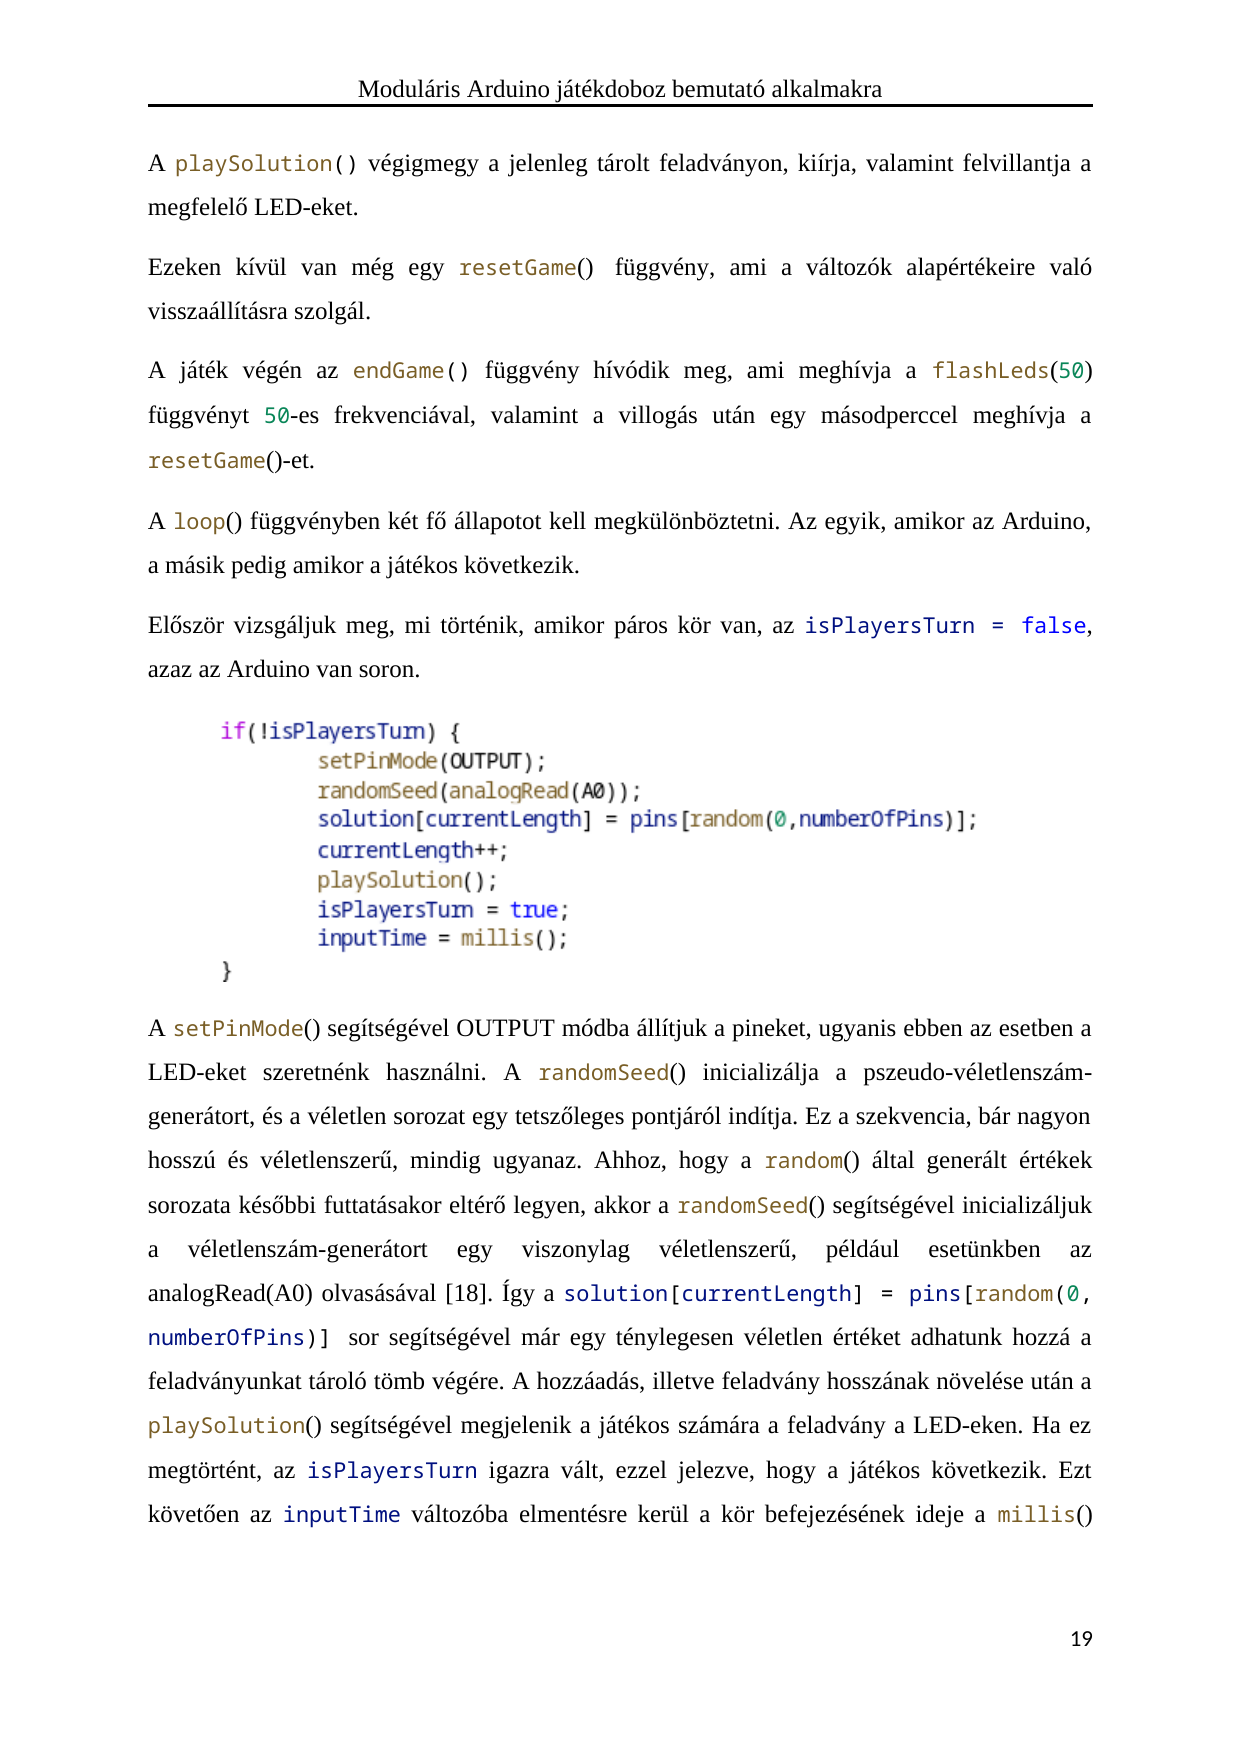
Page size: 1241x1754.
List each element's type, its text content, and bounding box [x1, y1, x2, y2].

text Ezeken kívül van még egy resetGame() függvény, ami a változók alapértékeire való visszaállításra szolgál. [148, 252, 1093, 324]
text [148, 1013, 1093, 1529]
text A playSolution() végigmegy a jelenleg tárolt feladványon, kiírja, valamint felvillantja a megfelelő LED-eket. [148, 148, 1093, 221]
text A játék végén az endGame() függvény hívódik meg, ami meghívja a flashLeds(50) függvényt 50-es frekvenciával, valamint a villogás után egy másodperccel meghívja a resetGame()-et. [148, 356, 1093, 475]
text Először vizsgáljuk meg, mi történik, amikor páros kör van, az isPlayersTurn = false, azaz az Arduino van soron. [148, 610, 1093, 683]
text A loop() függvényben két fő állapotot kell megkülönböztetni. Az egyik, amikor az Arduino, a másik pedig amikor a játékos következik. [148, 506, 1093, 579]
